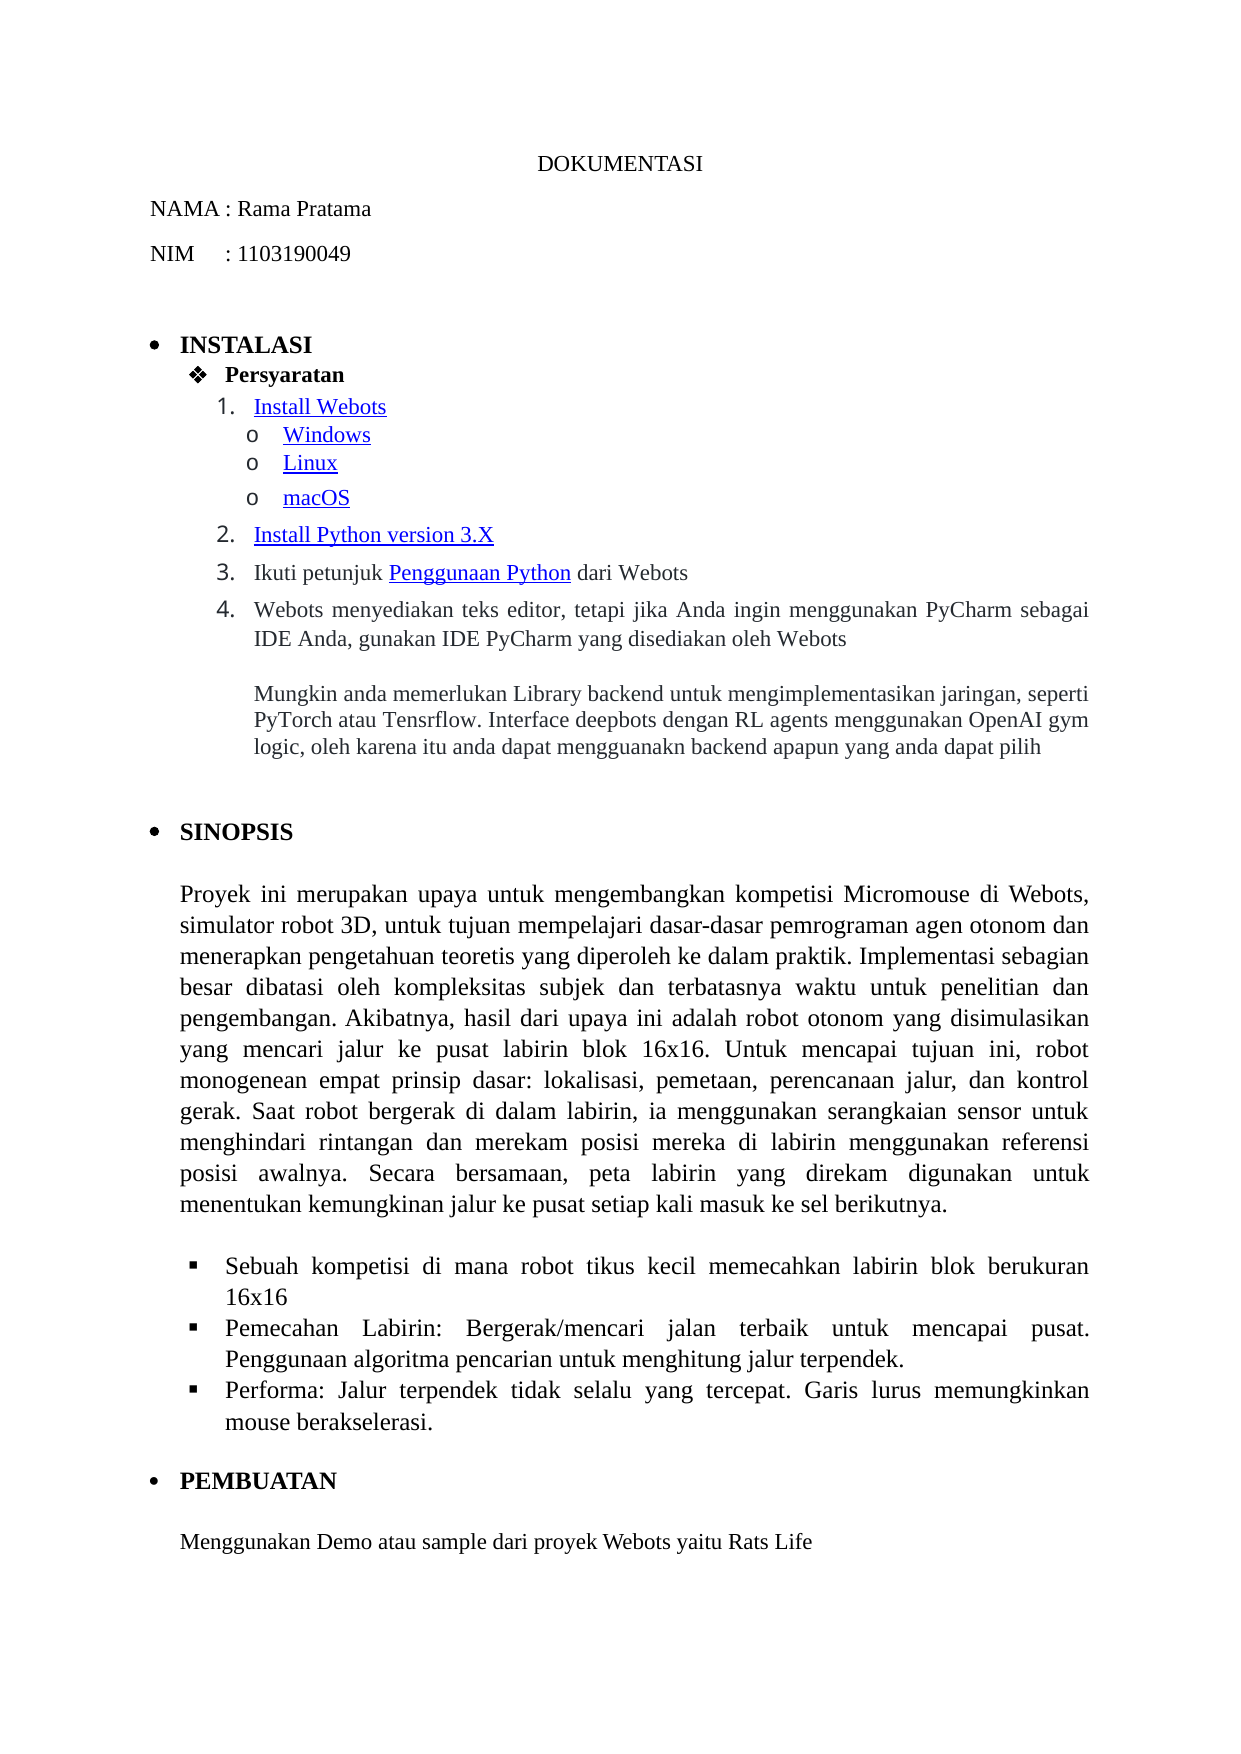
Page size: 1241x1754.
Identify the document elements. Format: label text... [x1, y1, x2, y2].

list Linux [245, 449, 1090, 478]
list Proyek ini merupakan upaya untuk mengembangkan kompetisi Micromouse di Webots, simulator robot 3D, untuk tujuan mempelajari dasar-dasar pemrograman agen otonom dan menerapkan pengetahuan teoretis yang diperoleh ke dalam praktik. Implementasi sebagian besar dibatasi oleh kompleksitas subjek dan terbatasnya waktu untuk penelitian dan pengembangan. Akibatnya, hasil dari upaya ini adalah robot otonom yang disimulasikan yang mencari jalur ke pusat labirin blok 16x16. Untuk mencapai tujuan ini, robot monogenean empat prinsip dasar: lokalisasi, pemetaan, perencanaan jalur, dan kontrol gerak. Saat robot bergerak di dalam labirin, ia menggunakan serangkaian sensor untuk menghindari rintangan dan merekam posisi mereka di labirin menggunakan referensi posisi awalnya. Secara bersamaan, peta labirin yang direkam digunakan untuk menentukan kemungkinan jalur ke pusat setiap kali masuk ke sel berikutnya. [179, 879, 1090, 1218]
list Install Python version 3.X [216, 518, 1090, 549]
list Windows [245, 421, 1090, 449]
list Ikuti petunjuk Penggunaan Python dari Webots [216, 556, 1090, 587]
list Persyaratan [187, 361, 1090, 388]
text NIM : 1103190049 [150, 240, 1090, 267]
list PEMBUATAN [150, 1466, 1090, 1495]
text DOKUMENTASI [150, 150, 1090, 176]
list SINOPSIS [150, 817, 1090, 846]
text Mungkin anda memerlukan Library backend untuk mengimplementasikan jaringan, seperti PyTorch atau Tensrflow. Interface deepbots dengan RL agents menggunakan OpenAI gym logic, oleh karena itu anda dapat mengguanakn backend apapun yang anda dapat pilih [253, 680, 1090, 759]
list Install Webots [216, 390, 1090, 421]
list Performa: Jalur terpendek tidak selalu yang tercepat. Garis lurus memungkinkan mouse berakselerasi. [187, 1376, 1090, 1435]
text NAMA : Rama Pratama [150, 195, 1090, 221]
list macOS [245, 484, 1090, 512]
list INSTALASI [150, 330, 1090, 359]
list Menggunakan Demo atau sample dari proyek Webots yaitu Rats Life [179, 1528, 1090, 1554]
list Sebuah kompetisi di mana robot tikus kecil memecahkan labirin blok berukuran 16x16 [187, 1251, 1090, 1311]
list Pemecahan Labirin: Bergerak/mencari jalan terbaik untuk mencapai pusat. Penggunaan algoritma pencarian untuk menghitung jalur terpendek. [187, 1313, 1090, 1373]
list Webots menyediakan teks editor, tetapi jika Anda ingin menggunakan PyCharm sebagai IDE Anda, gunakan IDE PyCharm yang disediakan oleh Webots [216, 593, 1090, 651]
